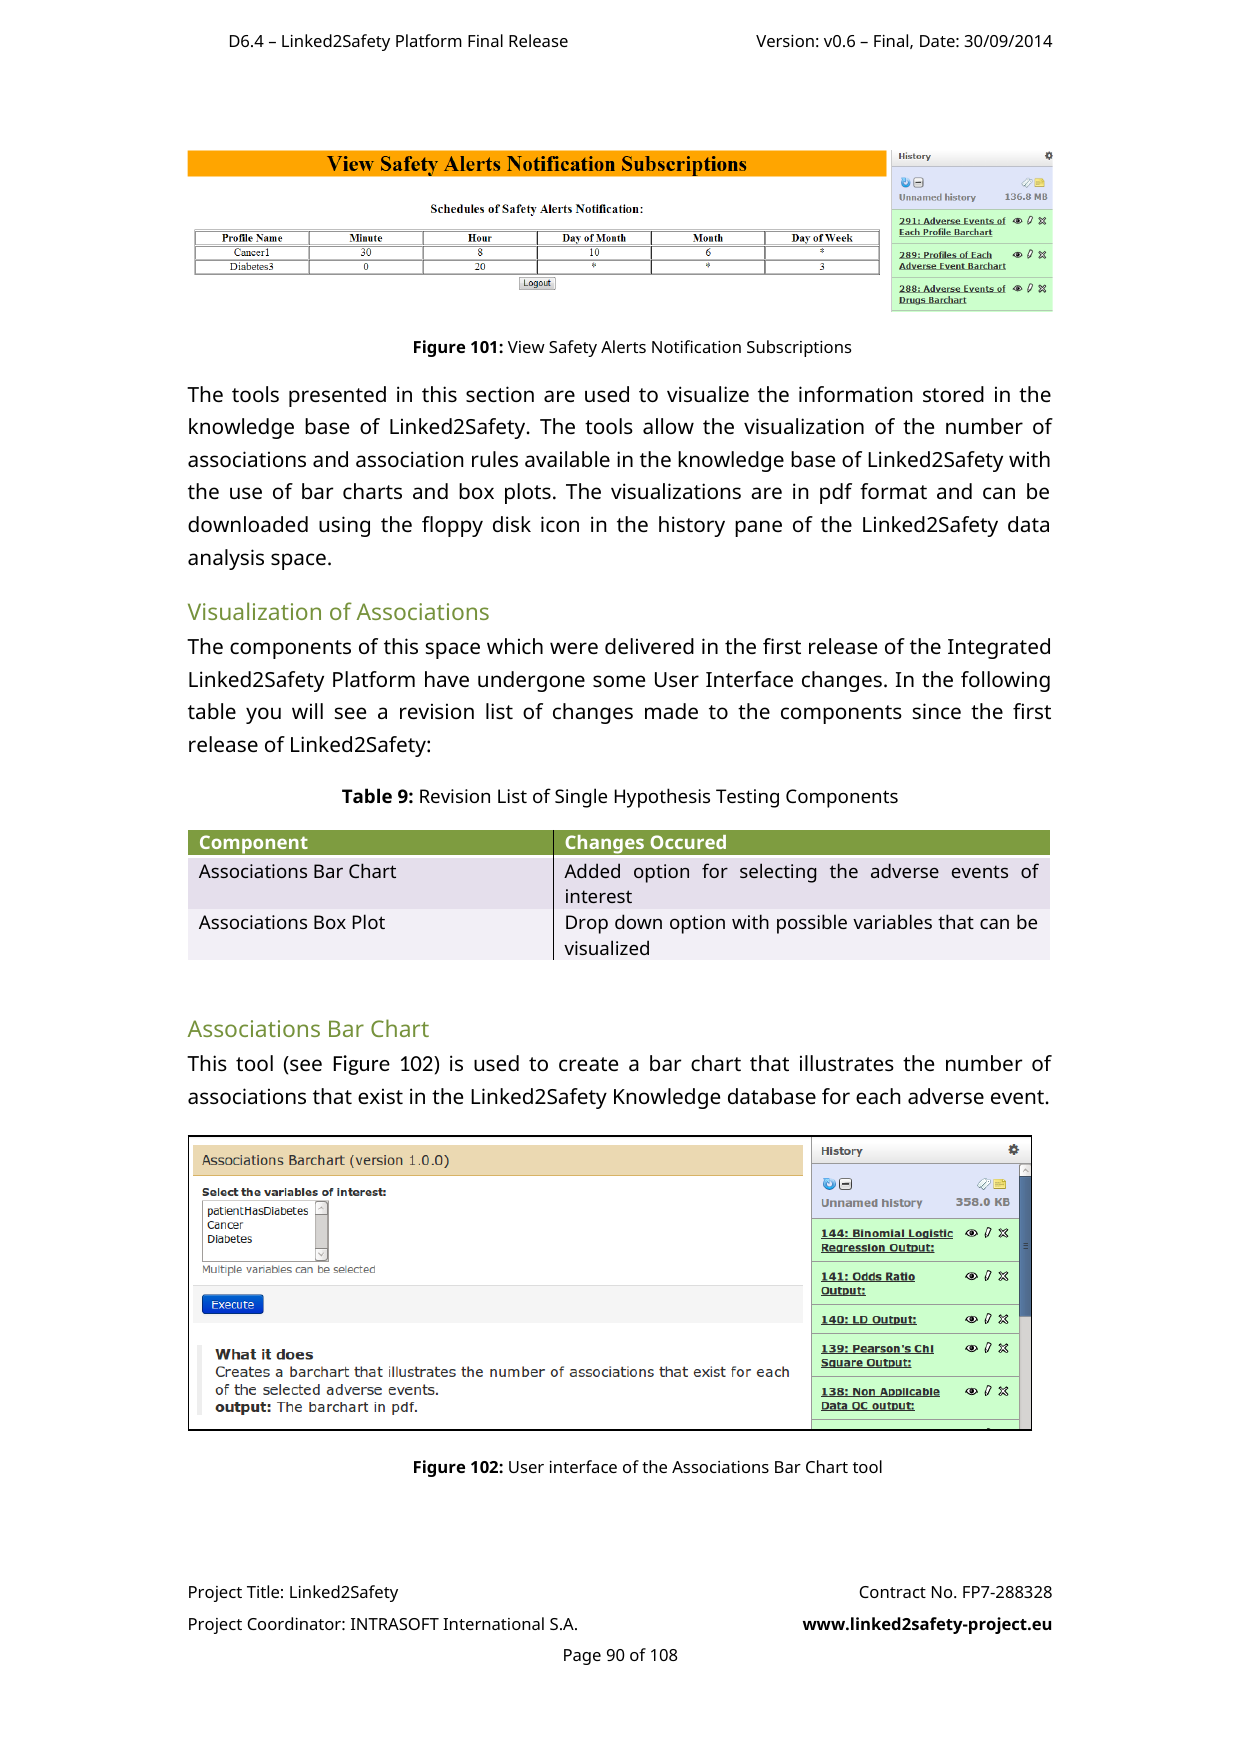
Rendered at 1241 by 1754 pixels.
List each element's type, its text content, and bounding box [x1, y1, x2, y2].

picture [187, 150, 1053, 312]
text The tools presented in this section are used to visualize the information stored in the knowledge base of Linked2Safety. The tools allow the visualization of the number of associations and association rules available in the knowledge base of Linked2Safety with the use of bar charts and box plots. The visualizations are in pdf format and can be downloaded using the floppy disk icon in the history pane of the Linked2Safety data analysis space. [187, 380, 1053, 571]
text This tool (see Figure 102) is used to create a bar chart that illustrates the number of associations that exist in the Linked2Safety Knowledge database for each adverse event. [187, 1049, 1053, 1110]
text The components of this space which were delivered in the first release of the Integrated Linked2Safety Platform have undergone some User Interface changes. In the following table you will see a revision list of changes made to the components since the first release of Linked2Safety: [187, 632, 1053, 758]
text Table 9: Revision List of Single Hypothesis Testing Components [187, 783, 1053, 809]
table_cell Drop down option with possible variables that can be visualized [554, 909, 1050, 960]
picture [189, 1137, 1031, 1429]
subtitle Associations Bar Chart [187, 1013, 1053, 1045]
table_cell Associations Box Plot [188, 909, 553, 960]
subtitle Visualization of Associations [187, 596, 1053, 627]
table_cell Associations Bar Chart [188, 858, 553, 909]
text Figure 101: View Safety Alerts Notification Subscriptions [337, 336, 1053, 359]
table_header Changes Occured [554, 830, 1050, 855]
text Figure 102: User interface of the Associations Bar Chart tool [337, 1456, 1053, 1478]
table_header Component [188, 830, 553, 855]
table_cell Added option for selecting the adverse events of interest [554, 858, 1050, 909]
